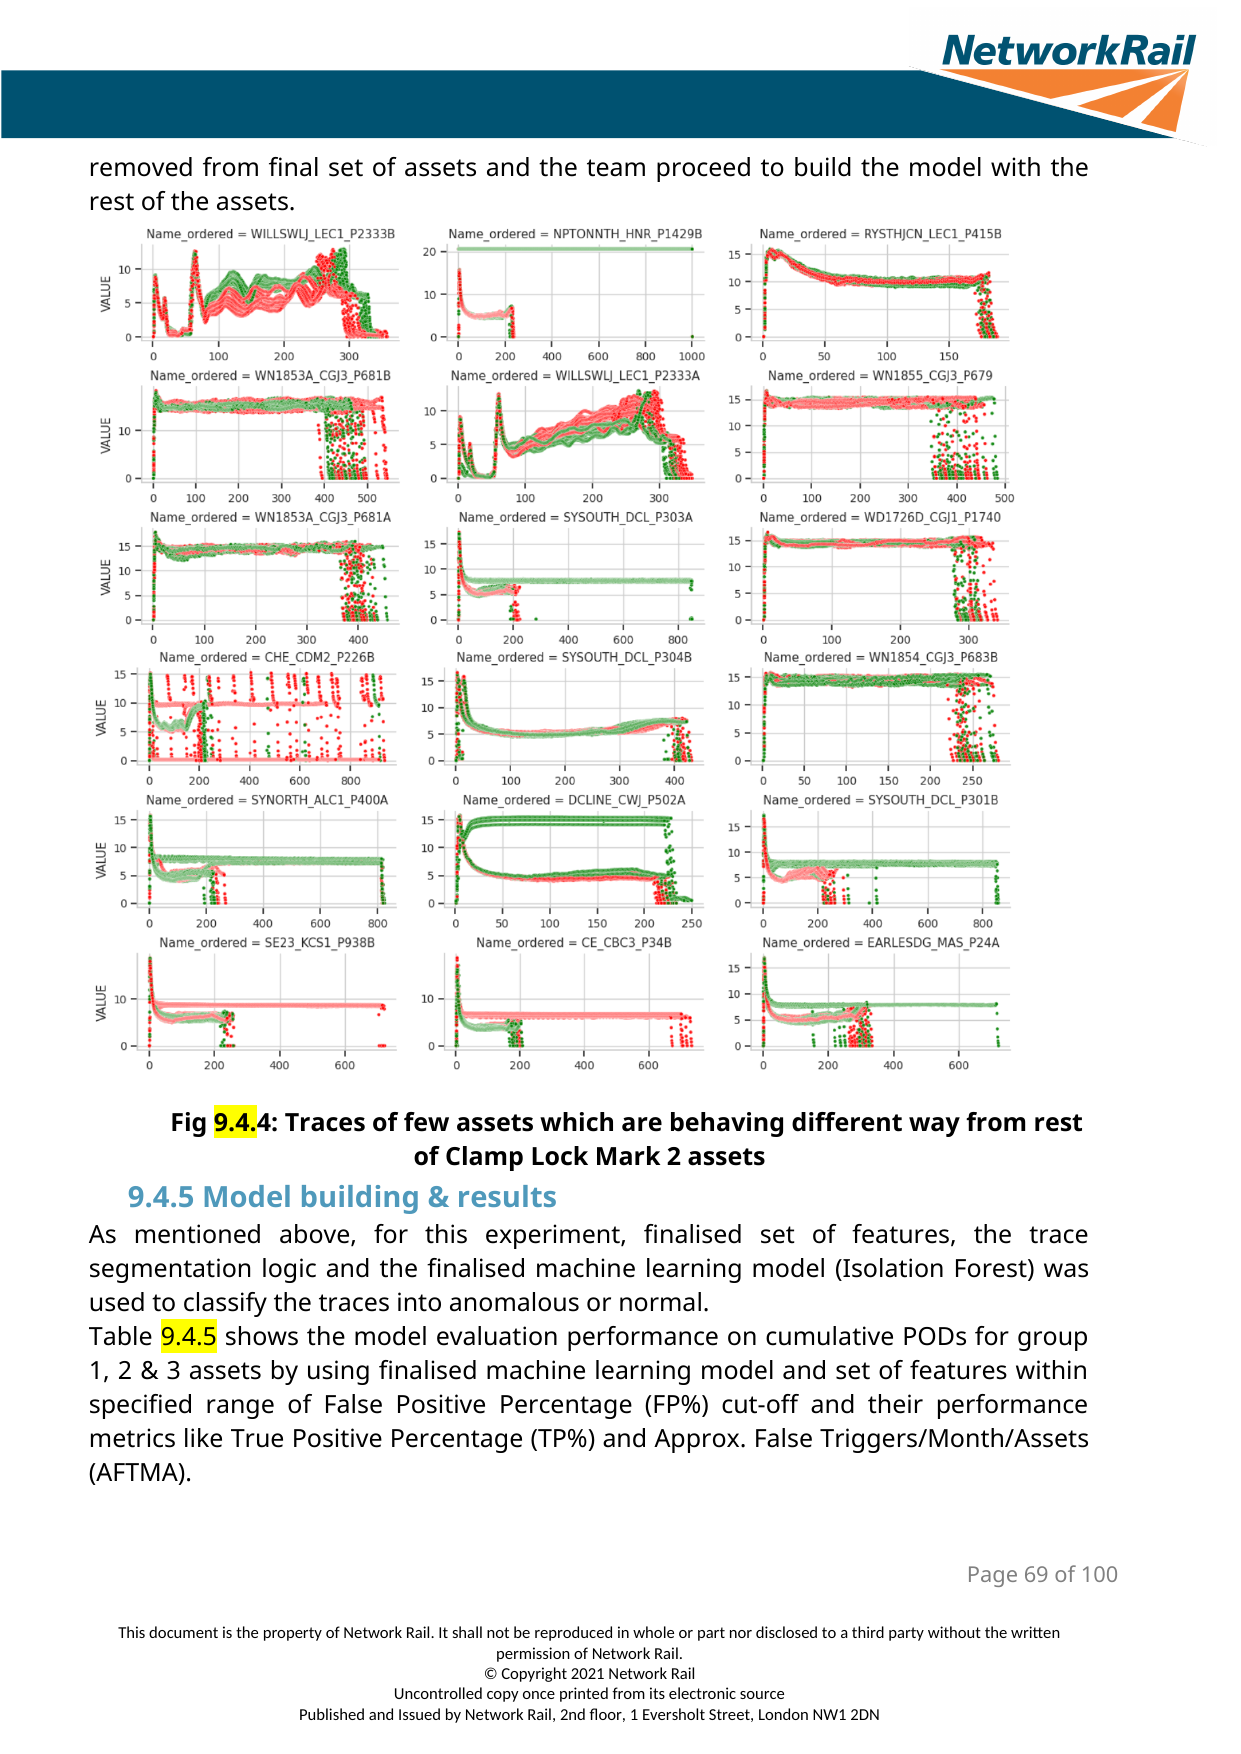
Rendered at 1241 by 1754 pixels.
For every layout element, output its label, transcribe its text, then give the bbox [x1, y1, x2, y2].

text Fig 9.4.4: Traces of few assets which are behaving different way from rest of Clamp Lock Mark 2 assets [89, 1104, 1090, 1173]
subtitle 9.4.5 Model building & results [128, 1177, 1090, 1216]
picture [88, 218, 1029, 1074]
text Table 9.4.5 shows the model evaluation performance on cumulative PODs for group 1, 2 & 3 assets by using finalised machine learning model and set of features within specified range of False Positive Percentage (FP%) cut-off and their performance metrics like True Positive Percentage (TP%) and Approx. False Triggers/Month/Assets (AFTMA). [89, 1319, 1090, 1489]
text As mentioned above, for this experiment, finalised set of features, the trace segmentation logic and the finalised machine learning model (Isolation Forest) was used to classify the traces into anomalous or normal. [89, 1216, 1090, 1319]
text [89, 150, 1090, 218]
